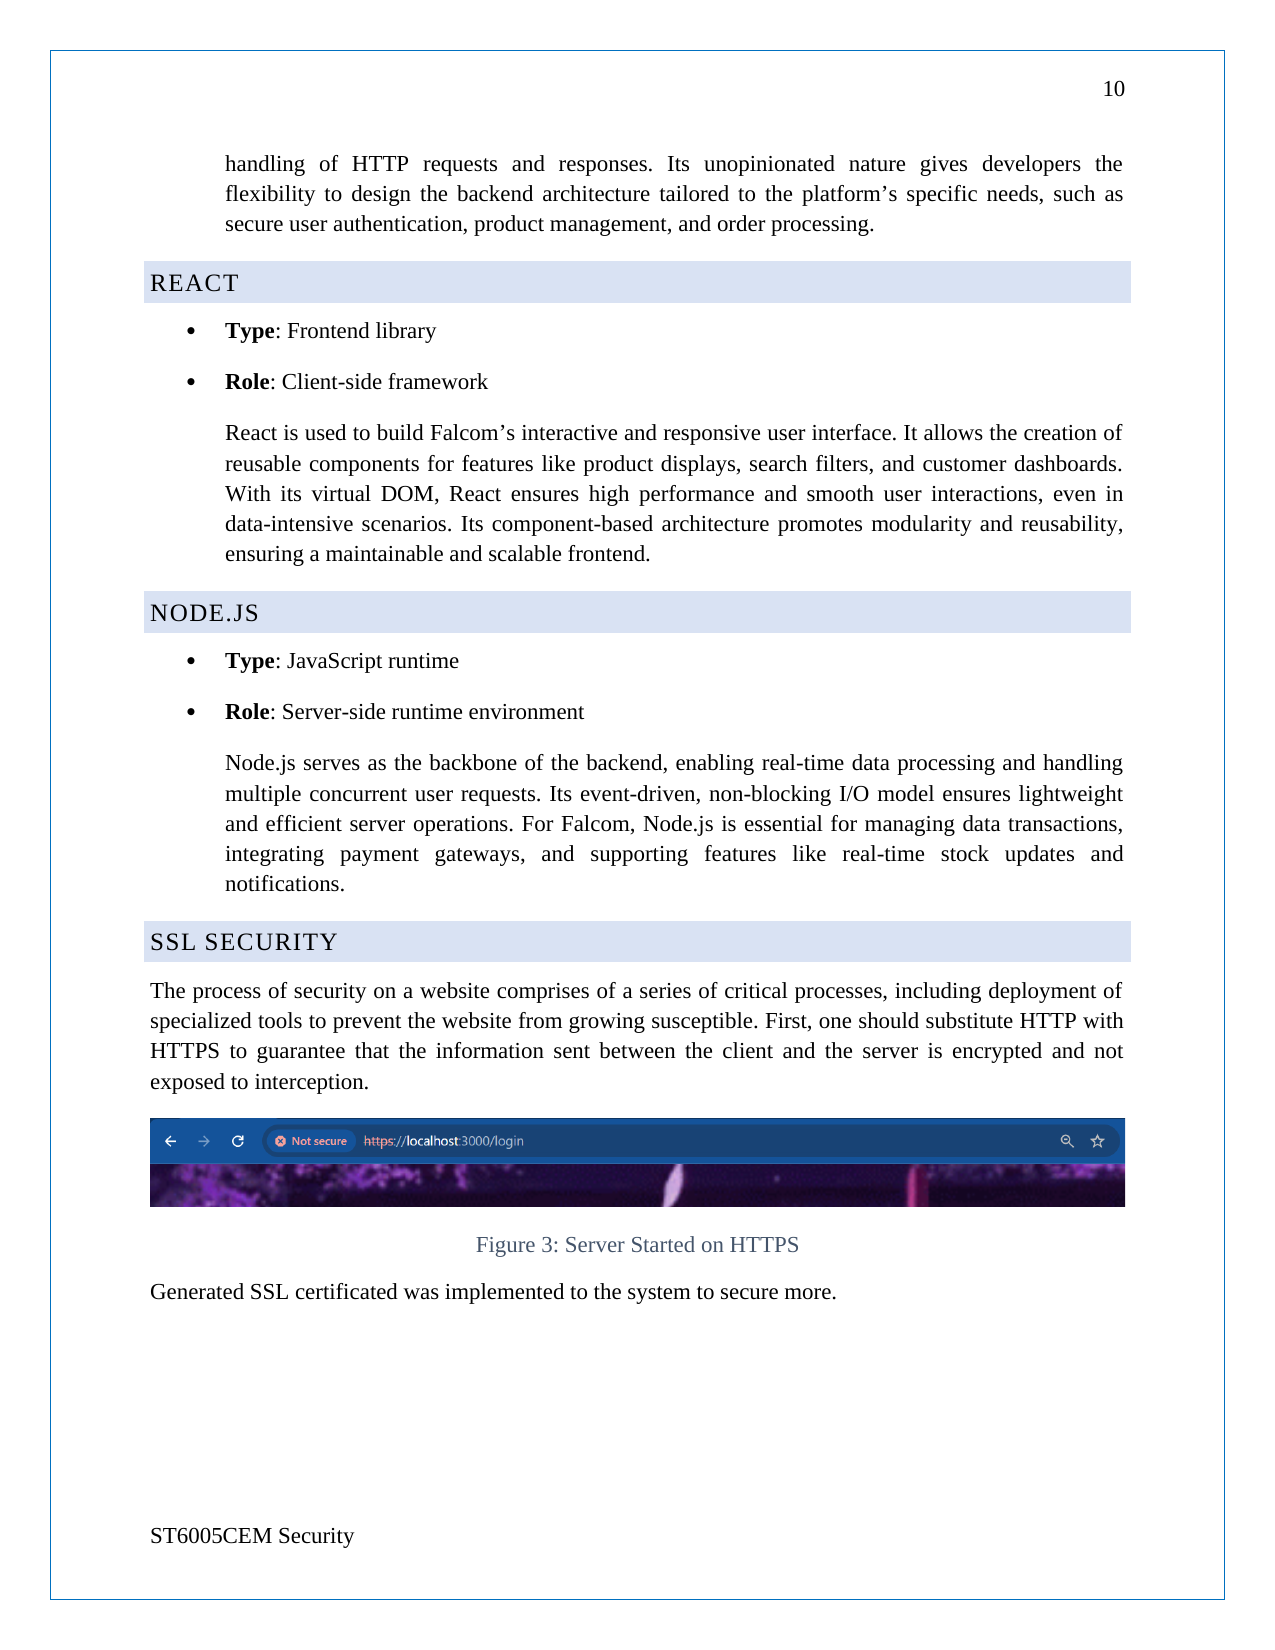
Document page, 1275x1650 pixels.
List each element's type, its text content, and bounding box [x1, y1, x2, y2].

subtitle NODE.JS [150, 598, 1125, 626]
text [225, 150, 1125, 237]
list Role: Server-side runtime environment [187, 698, 1125, 725]
text Node.js serves as the backbone of the backend, enabling real-time data processing and handling multiple concurrent user requests. Its event-driven, non-blocking I/O model ensures lightweight and efficient server operations. For Falcom, Node.js is essential for managing data transactions, integrating payment gateways, and supporting features like real-time stock updates and notifications. [225, 749, 1125, 897]
subtitle SSL Security [150, 928, 1125, 956]
list Type: Frontend library [187, 317, 1125, 344]
text React is used to build Falcom’s interactive and responsive user interface. It allows the creation of reusable components for features like product displays, search filters, and customer dashboards. With its virtual DOM, React ensures high performance and smooth user interactions, even in data-intensive scenarios. Its component-based architecture promotes modularity and reusability, ensuring a maintainable and scalable frontend. [225, 419, 1125, 567]
list Type: JavaScript runtime [187, 647, 1125, 674]
text Figure 3: Server Started on HTTPS [150, 1231, 1125, 1257]
picture [150, 1118, 1125, 1207]
text Generated SSL certificated was implemented to the system to secure more. [150, 1278, 1125, 1304]
list Role: Client-side framework [187, 368, 1125, 395]
text The process of security on a website comprises of a series of critical processes, including deployment of specialized tools to prevent the website from growing susceptible. First, one should substitute HTTP with HTTPS to guarantee that the information sent between the client and the server is encrypted and not exposed to interception. [150, 977, 1125, 1094]
subtitle REACT [150, 268, 1125, 296]
